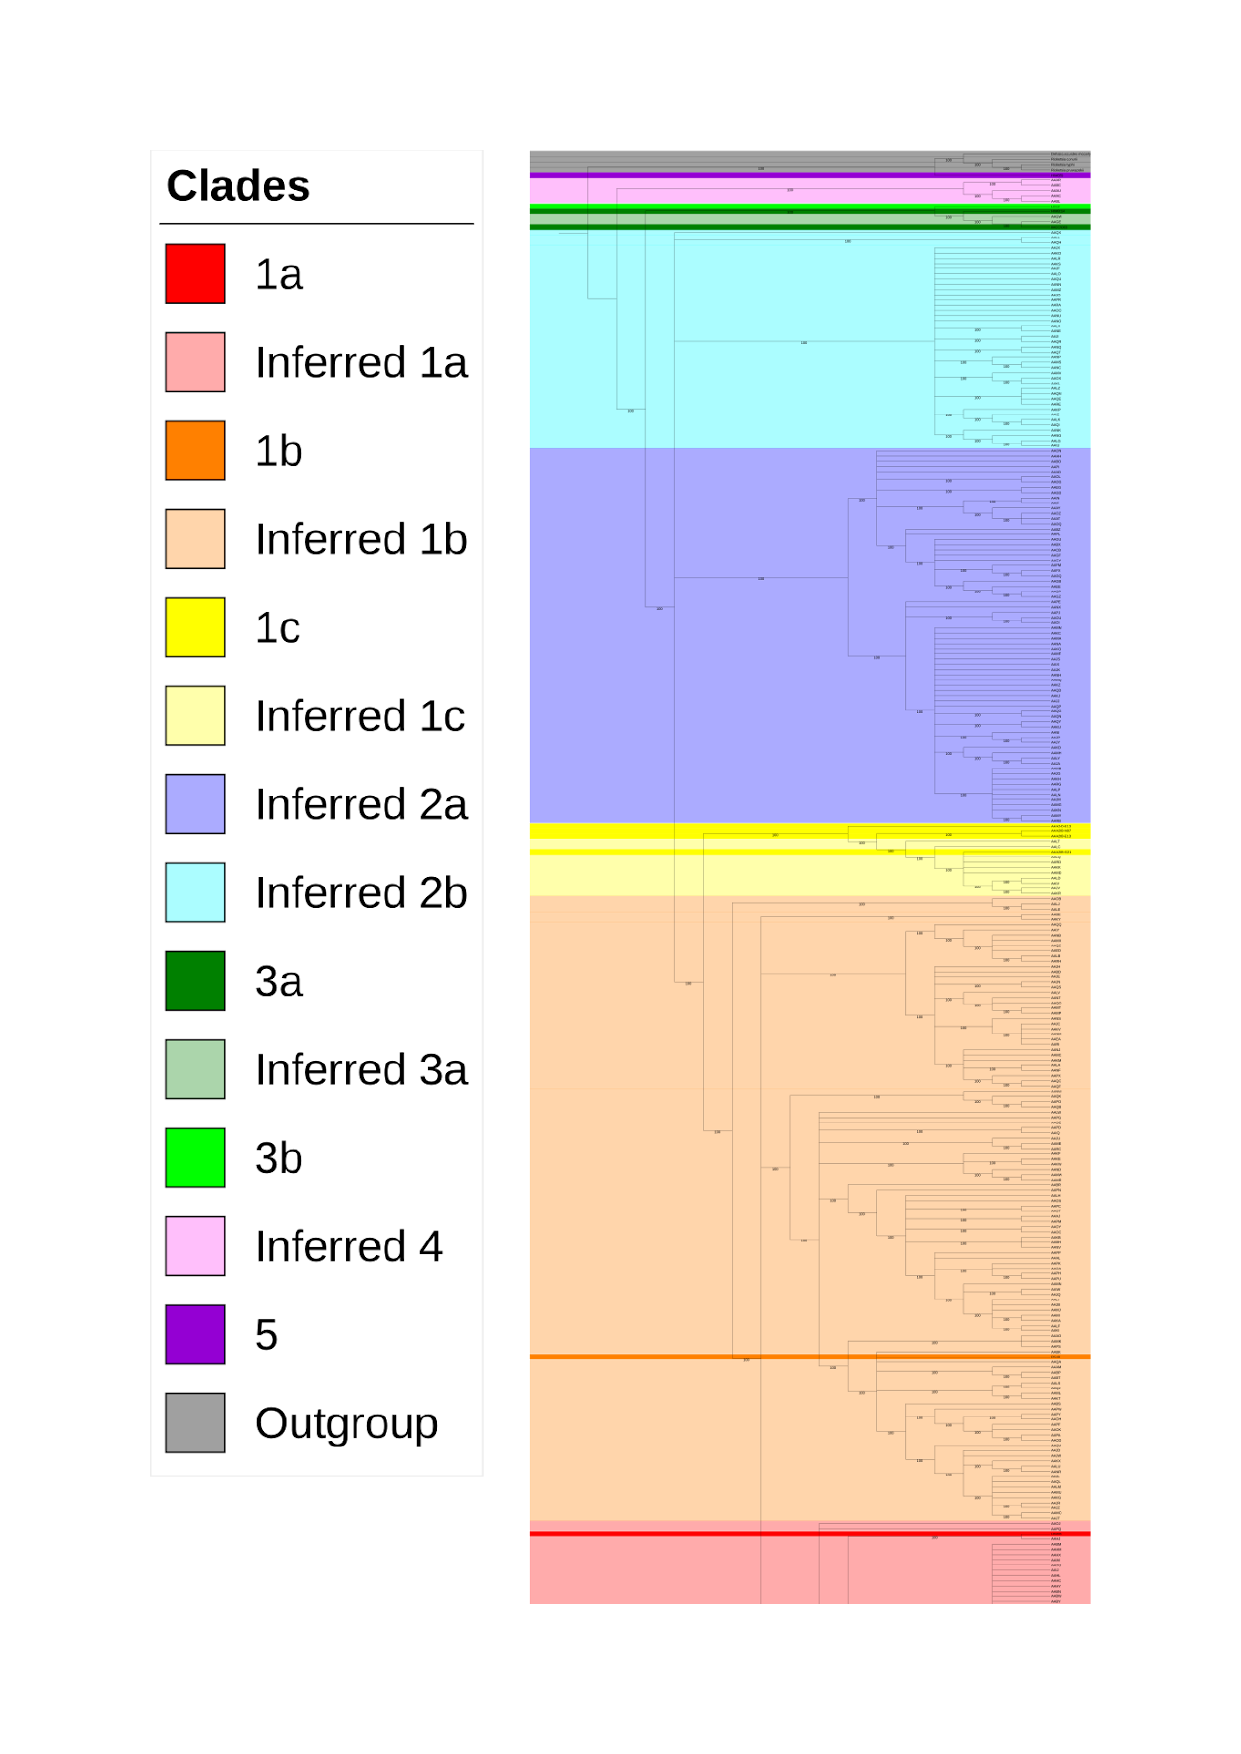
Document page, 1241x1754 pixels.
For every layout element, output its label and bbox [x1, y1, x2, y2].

picture [150, 150, 1091, 1604]
